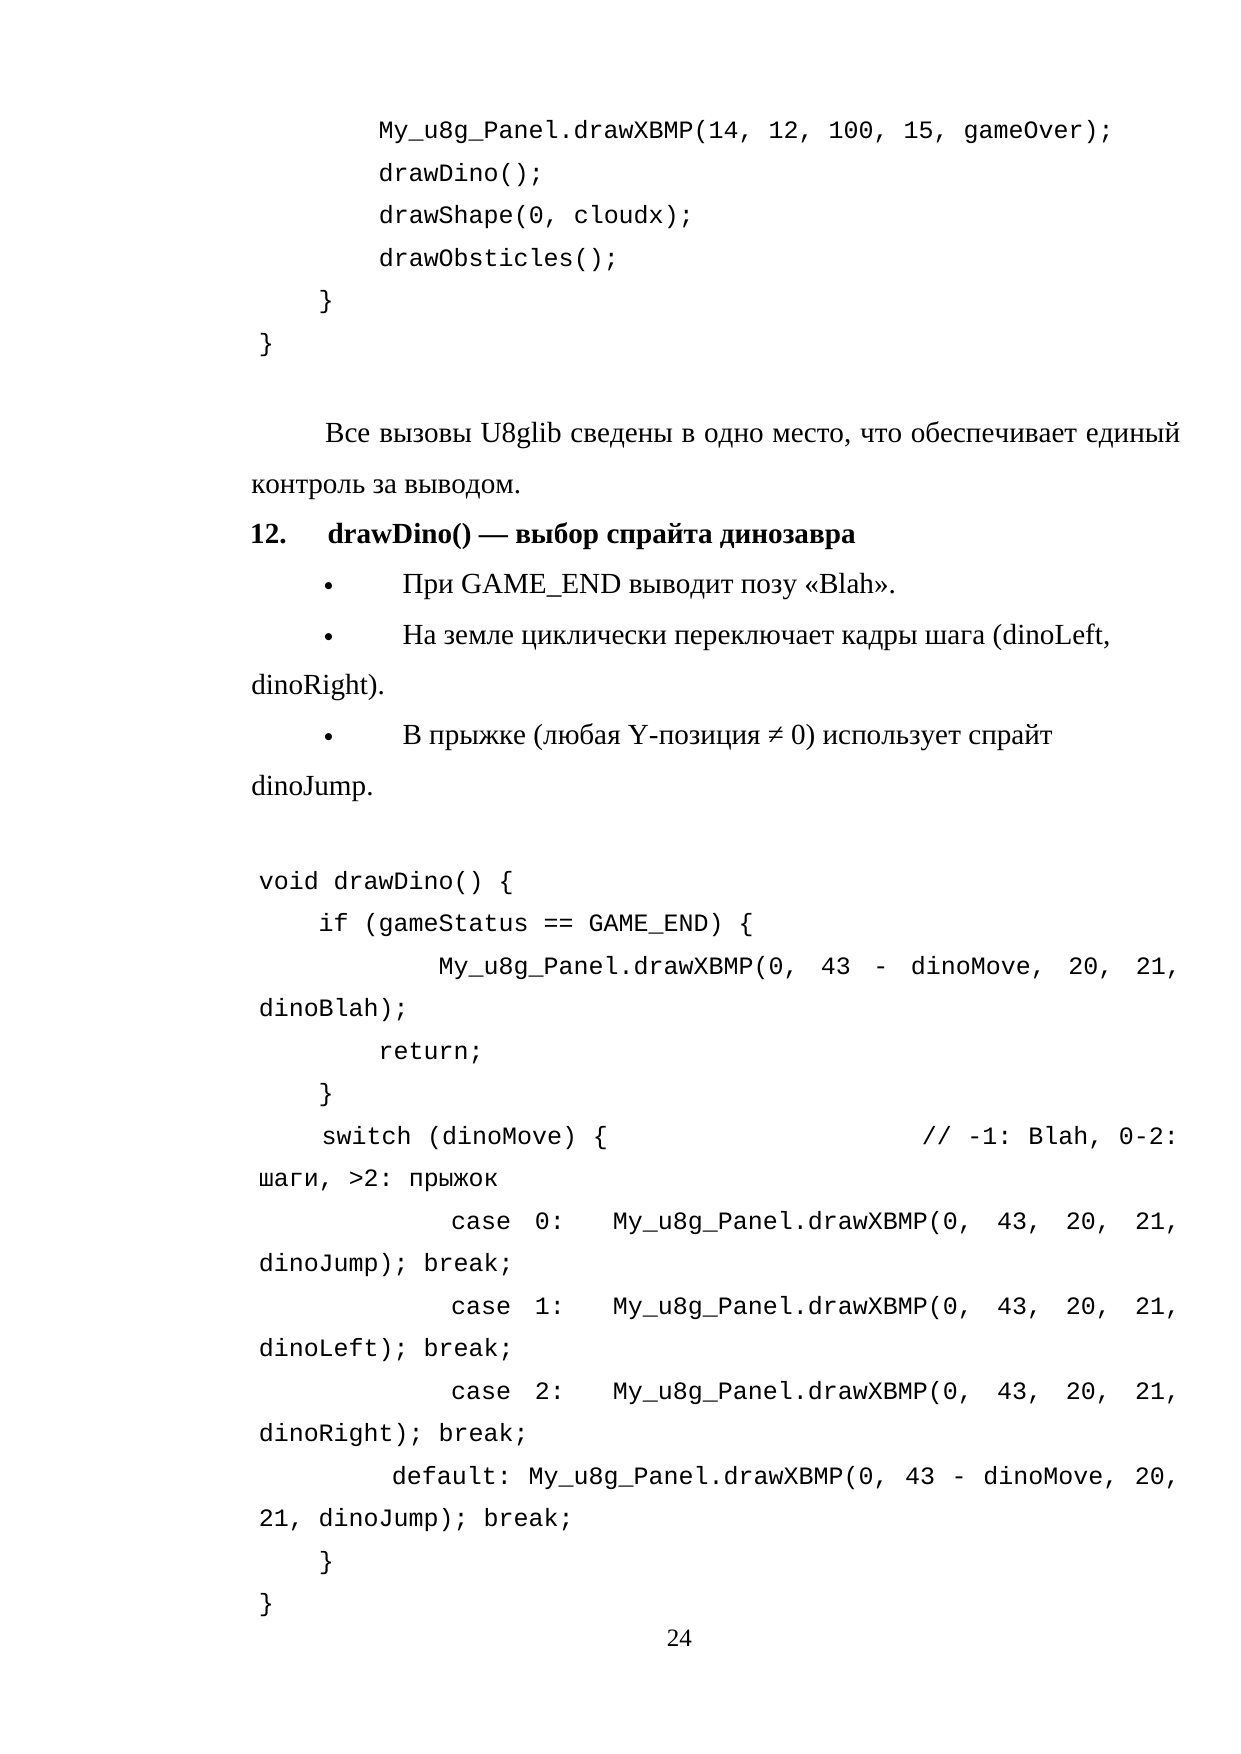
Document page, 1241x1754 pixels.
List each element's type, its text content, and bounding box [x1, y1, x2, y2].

text My_u8g_Panel.drawXBMP(0, 43 - dinoMove, 20, 21, dinoBlah); [258, 953, 1181, 1024]
text switch (dinoMove) { // -1: Blah, 0-2: шаги, >2: прыжок [258, 1123, 1181, 1194]
text return; [258, 1038, 1181, 1067]
text My_u8g_Panel.drawXBMP(14, 12, 100, 15, gameOver); [258, 118, 1181, 146]
text drawObsticles(); [258, 246, 1181, 274]
text void drawDino() { [258, 868, 1181, 897]
text drawShape(0, cloudx); [258, 203, 1181, 231]
text case 2: My_u8g_Panel.drawXBMP(0, 43, 20, 21, dinoRight); break; [258, 1378, 1181, 1449]
text default: My_u8g_Panel.drawXBMP(0, 43 - dinoMove, 20, 21, dinoJump); break; [258, 1463, 1181, 1534]
text } [258, 1591, 1181, 1619]
text } [258, 288, 1181, 316]
list При GAME_END выводит позу «Blah». [251, 567, 1181, 600]
text } [258, 331, 1181, 359]
text case 1: My_u8g_Panel.drawXBMP(0, 43, 20, 21, dinoLeft); break; [258, 1293, 1181, 1364]
text if (gameStatus == GAME_END) { [258, 911, 1181, 939]
text case 0: My_u8g_Panel.drawXBMP(0, 43, 20, 21, dinoJump); break; [258, 1208, 1181, 1279]
text drawDino(); [258, 161, 1181, 189]
text } [258, 1081, 1181, 1109]
text Все вызовы U8glib сведены в одно место, что обеспечивает единый контроль за выводом. [251, 416, 1181, 499]
list На земле циклически переключает кадры шага (dinoLeft, dinoRight). [251, 617, 1181, 701]
text } [258, 1548, 1181, 1577]
list drawDino() — выбор спрайта динозавра [177, 516, 1181, 550]
list В прыжке (любая Y-позиция ≠ 0) использует спрайт dinoJump. [251, 717, 1181, 801]
